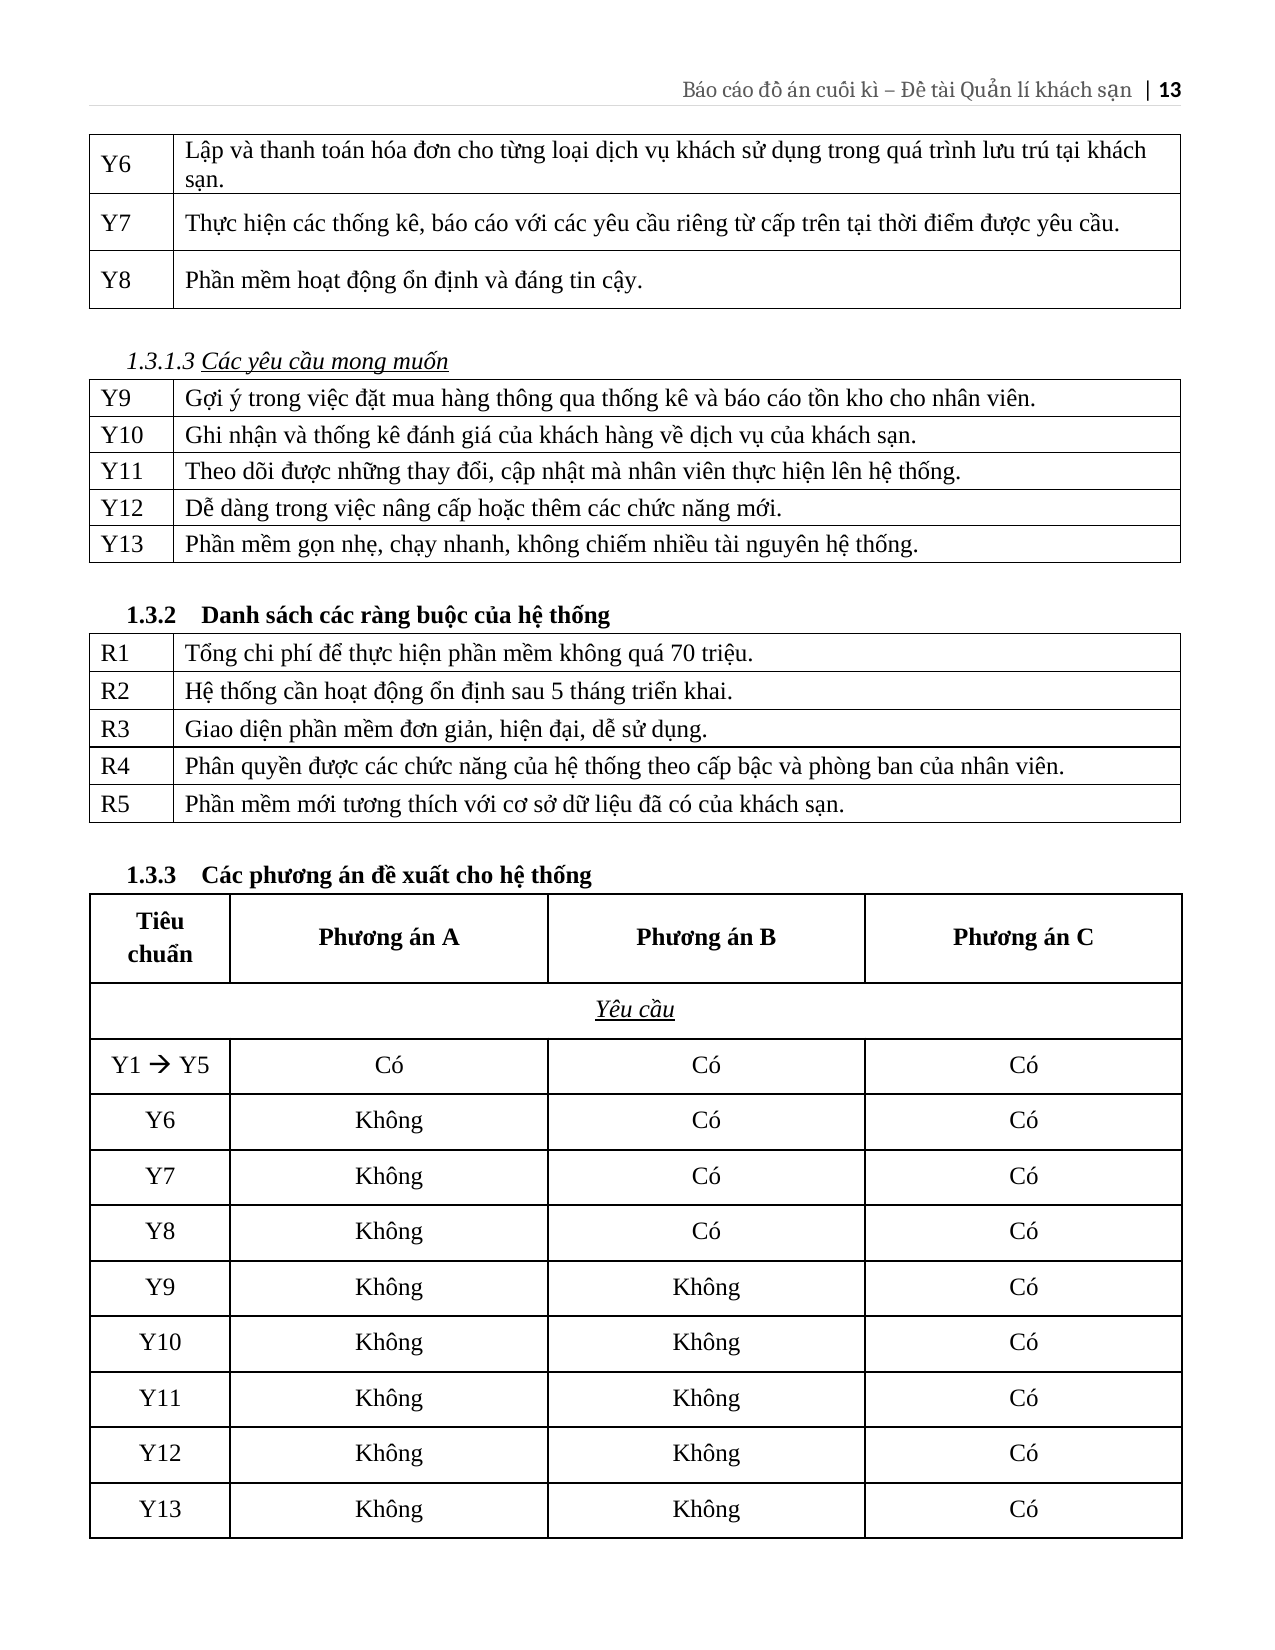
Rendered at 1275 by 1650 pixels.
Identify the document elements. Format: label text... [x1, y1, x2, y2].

table_cell Y7 [90, 194, 173, 250]
table_cell Có [866, 1484, 1181, 1537]
table_cell Có [866, 1262, 1181, 1315]
table_cell Có [549, 1206, 864, 1259]
table_cell Không [231, 1428, 547, 1482]
table_cell Có [549, 1040, 864, 1093]
table_cell Có [866, 1040, 1181, 1093]
table_cell Y12 [90, 490, 173, 525]
table_cell Có [866, 1373, 1181, 1426]
table_cell Theo dõi được những thay đổi, cập nhật mà nhân viên thực hiện lên hệ thống. [174, 453, 1180, 489]
table_cell Không [231, 1262, 547, 1315]
table_cell Dễ dàng trong việc nâng cấp hoặc thêm các chức năng mới. [174, 490, 1180, 525]
table_cell Không [549, 1484, 864, 1537]
table_cell Hệ thống cần hoạt động ổn định sau 5 tháng triển khai. [174, 672, 1180, 709]
table_cell Phân quyền được các chức năng của hệ thống theo cấp bậc và phòng ban của nhân viên. [174, 748, 1180, 784]
table_cell Không [231, 1206, 547, 1259]
table_cell R2 [90, 672, 173, 709]
table_header Y6 [90, 135, 173, 193]
table_cell Phần mềm gọn nhẹ, chạy nhanh, không chiếm nhiều tài nguyên hệ thống. [174, 526, 1180, 562]
table_cell Y10 [90, 417, 173, 452]
table_cell Không [231, 1317, 547, 1371]
table_cell Y13 [91, 1484, 229, 1537]
table_cell Không [549, 1317, 864, 1371]
table_cell Có [866, 1206, 1181, 1259]
table_cell Y8 [90, 251, 173, 308]
table_cell Không [549, 1373, 864, 1426]
table_header Phương án A [231, 895, 547, 982]
table_header Phương án B [549, 895, 864, 982]
table_cell Y11 [90, 453, 173, 489]
table_cell R4 [90, 748, 173, 784]
table_cell Có [549, 1095, 864, 1148]
table_header Tiêu chuẩn [91, 895, 229, 982]
table_cell Y9 [91, 1262, 229, 1315]
subtitle Danh sách các ràng buộc của hệ thống [126, 600, 1181, 629]
subtitle Các phương án đề xuất cho hệ thống [126, 860, 1181, 889]
table_cell Có [866, 1095, 1181, 1148]
table_cell R5 [90, 785, 173, 822]
table_cell Phần mềm mới tương thích với cơ sở dữ liệu đã có của khách sạn. [174, 785, 1180, 822]
table_cell Y1 Y5 [91, 1040, 229, 1093]
table_cell Y11 [91, 1373, 229, 1426]
table_cell Phần mềm hoạt động ổn định và đáng tin cậy. [174, 251, 1180, 308]
table_cell Y13 [90, 526, 173, 562]
table_cell Không [231, 1095, 547, 1148]
table_header Tổng chi phí để thực hiện phần mềm không quá 70 triệu. [174, 634, 1180, 671]
table_cell Giao diện phần mềm đơn giản, hiện đại, dễ sử dụng. [174, 710, 1180, 746]
table_header Gợi ý trong việc đặt mua hàng thông qua thống kê và báo cáo tồn kho cho nhân viên. [174, 380, 1180, 416]
table_cell R3 [90, 710, 173, 746]
table_cell Không [549, 1262, 864, 1315]
table_cell Y6 [91, 1095, 229, 1148]
table_cell Có [866, 1428, 1181, 1482]
table_cell Y8 [91, 1206, 229, 1259]
table_cell Không [549, 1428, 864, 1482]
table_cell Thực hiện các thống kê, báo cáo với các yêu cầu riêng từ cấp trên tại thời điểm được yêu cầu. [174, 194, 1180, 250]
table_cell Y10 [91, 1317, 229, 1371]
table_cell Y7 [91, 1151, 229, 1204]
table_cell Y12 [91, 1428, 229, 1482]
table_cell Có [866, 1151, 1181, 1204]
table_cell Yêu cầu [91, 984, 1181, 1037]
table_header Phương án C [866, 895, 1181, 982]
table_cell Không [231, 1151, 547, 1204]
table_header R1 [90, 634, 173, 671]
table_cell Không [231, 1484, 547, 1537]
table_cell Ghi nhận và thống kê đánh giá của khách hàng về dịch vụ của khách sạn. [174, 417, 1180, 452]
table_cell Có [866, 1317, 1181, 1371]
table_header Y9 [90, 380, 173, 416]
table_cell Không [231, 1373, 547, 1426]
table_cell Có [231, 1040, 547, 1093]
table_header Lập và thanh toán hóa đơn cho từng loại dịch vụ khách sử dụng trong quá trình lưu trú tại khách sạn. [174, 135, 1180, 193]
subtitle Các yêu cầu mong muốn [126, 346, 1181, 375]
table_cell Có [549, 1151, 864, 1204]
